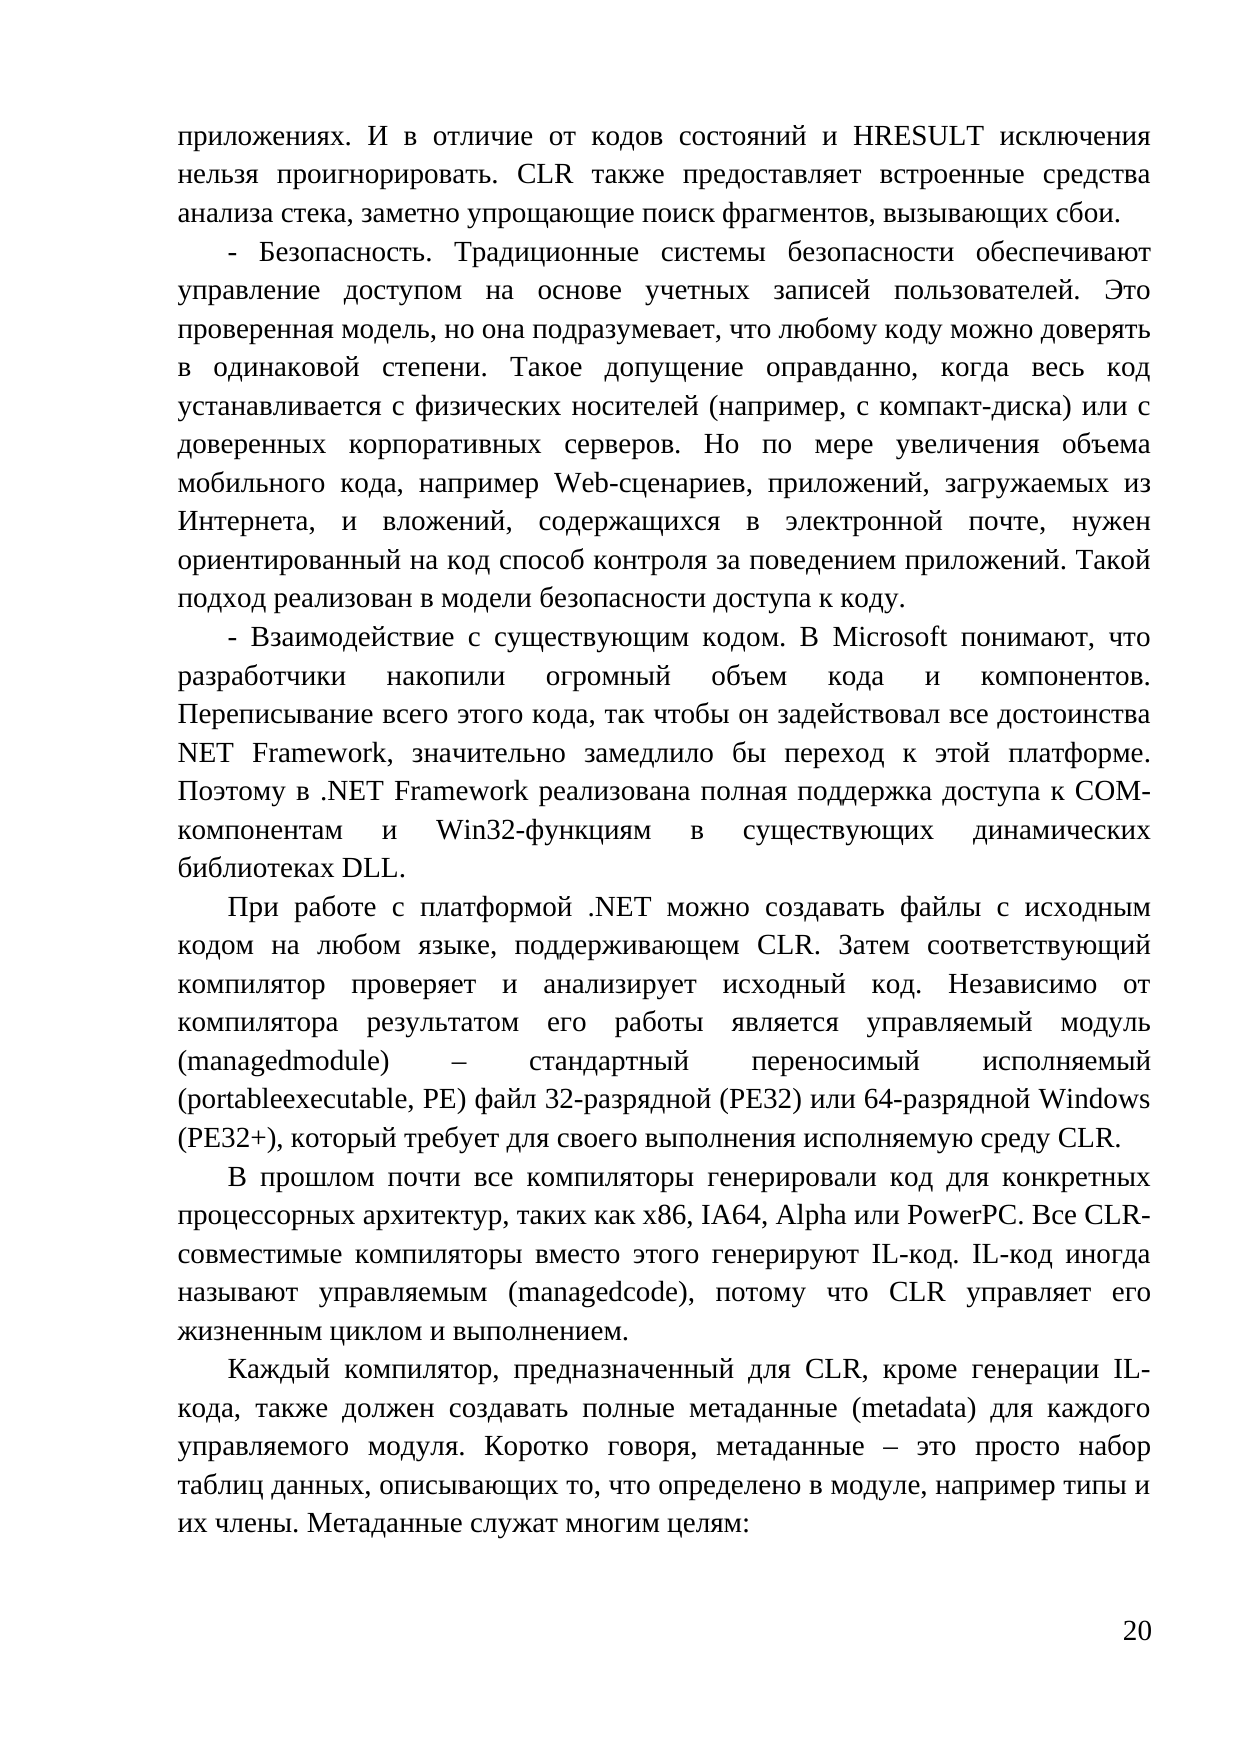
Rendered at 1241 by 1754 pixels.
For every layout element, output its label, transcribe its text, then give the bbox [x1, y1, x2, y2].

text В прошлом почти все компиляторы генерировали код для конкретных процессорных архитектур, таких как x86, IA64, Alpha или PowerPC. Все CLR-совместимые компиляторы вместо этого генерируют IL-код. IL-код иногда называют управляемым (managedcode), потому что CLR управляет его жизненным циклом и выполнением. [177, 1159, 1152, 1346]
text При работе с платформой .NET можно создавать файлы с исходным кодом на любом языке, поддерживающем CLR. Затем соответствующий компилятор проверяет и анализирует исходный код. Независимо от компилятора результатом его работы является управляемый модуль (managedmodule) – стандартный переносимый исполняемый (portableexecutable, РЕ) файл 32-разрядной (РЕ32) или 64-разрядной Windows (PE32+), который требует для своего выполнения исполняемую среду CLR. [177, 889, 1152, 1154]
text Каждый компилятор, предназначенный для CLR, кроме генерации IL-кода, также должен создавать полные метаданные (metadata) для каждого управляемого модуля. Коротко говоря, метаданные – это просто набор таблиц данных, описывающих то, что определено в модуле, например типы и их члены. Метаданные служат многим целям: [177, 1351, 1152, 1539]
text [177, 118, 1152, 229]
text - Взаимодействие с существующим кодом. В Microsoft понимают, что разработчики накопили огромный объем кода и компонентов. Переписывание всего этого кода, так чтобы он задействовал все достоинства NET Framework, значительно замедлило бы переход к этой платформе. Поэтому в .NET Framework реализована полная поддержка доступа к СОМ-компонентам и Win32-функциям в существующих динамических библиотеках DLL. [177, 619, 1152, 884]
text - Безопасность. Традиционные системы безопасности обеспечивают управление доступом на основе учетных записей пользователей. Это проверенная модель, но она подразумевает, что любому коду можно доверять в одинаковой степени. Такое допущение оправданно, когда весь код устанавливается с физических носителей (например, с компакт-диска) или с доверенных корпоративных серверов. Но по мере увеличения объема мобильного кода, например Web-сценариев, приложений, загружаемых из Интернета, и вложений, содержащихся в электронной почте, нужен ориентированный на код способ контроля за поведением приложений. Такой подход реализован в модели безопасности доступа к коду. [177, 234, 1152, 614]
